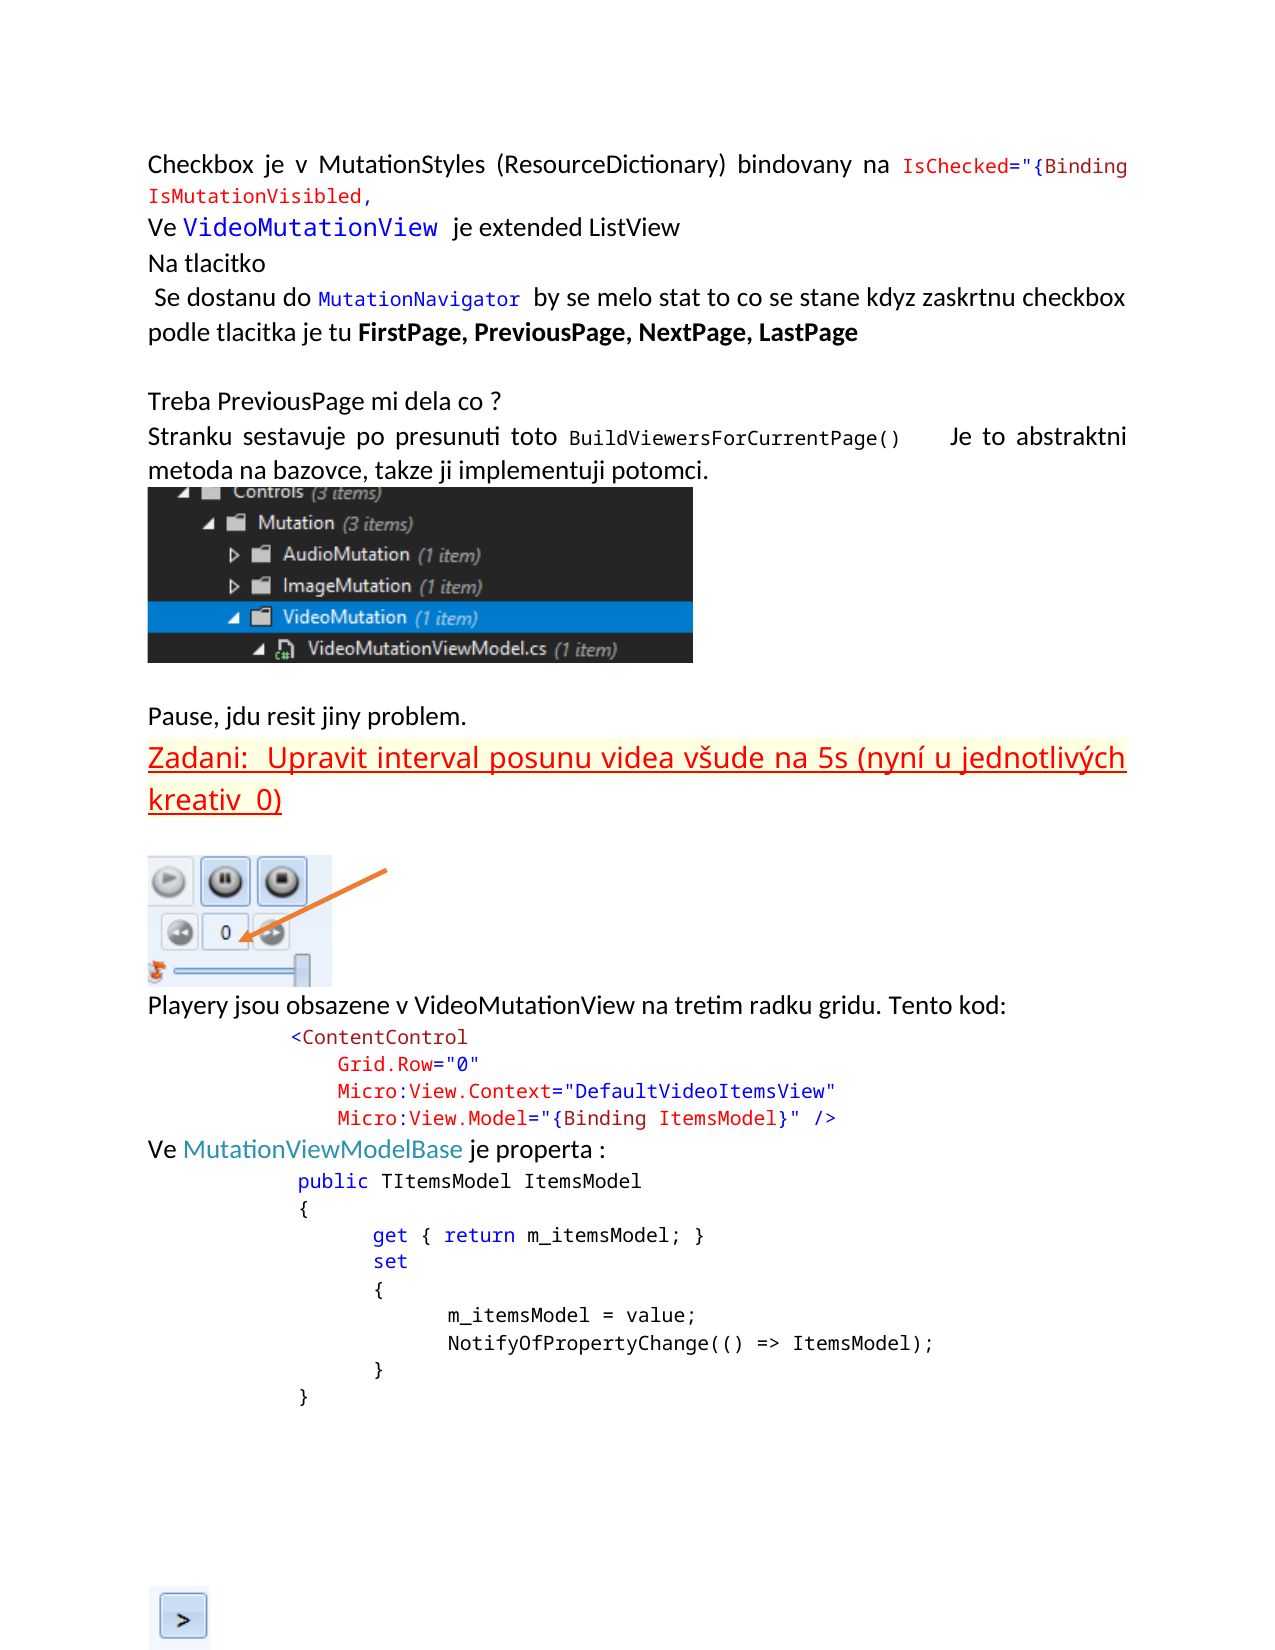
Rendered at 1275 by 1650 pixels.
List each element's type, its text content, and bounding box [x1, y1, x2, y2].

text { [148, 1275, 1127, 1302]
text Na tlacitko [148, 246, 1127, 279]
text Ve VideoMutationView je extended ListView [148, 210, 1127, 244]
text get { return m_itemsModel; } [148, 1221, 1127, 1248]
subtitle Zadani: Upravit interval posunu videa všude na 5s (nyní u jednotlivých kreativ 0) [148, 777, 1127, 819]
text Stranku sestavuje po presunuti toto BuildViewersForCurrentPage() Je to abstraktni metoda na bazovce, takze ji implementuji potomci. [148, 419, 1127, 486]
text } [148, 1383, 1127, 1410]
text Treba PreviousPage mi dela co ? [148, 384, 1127, 417]
text Checkbox je v MutationStyles (ResourceDictionary) bindovany na IsChecked="{Binding IsMutationVisibled, [148, 148, 1127, 209]
text } [148, 1356, 1127, 1383]
text set [148, 1248, 1127, 1275]
text Micro:View.Model="{Binding ItemsModel}" /> [148, 1104, 1127, 1131]
text Pause, jdu resit jiny problem. [148, 699, 1127, 732]
text <ContentControl [148, 1023, 1127, 1050]
text m_itemsModel = value; [148, 1302, 1127, 1329]
text public TItemsModel ItemsModel [148, 1167, 1127, 1194]
text Micro:View.Context="DefaultVideoItemsView" [148, 1077, 1127, 1104]
text { [148, 1194, 1127, 1221]
text NotifyOfPropertyChange(() => ItemsModel); [148, 1329, 1127, 1356]
text Grid.Row="0" [148, 1050, 1127, 1077]
text Se dostanu do MutationNavigator by se melo stat to co se stane kdyz zaskrtnu checkbox podle tlacitka je tu FirstPage, PreviousPage, NextPage, LastPage [148, 280, 1127, 348]
text Ve MutationViewModelBase je properta : [148, 1132, 1127, 1165]
text Playery jsou obsazene v VideoMutationView na tretim radku gridu. Tento kod: [148, 988, 1127, 1022]
